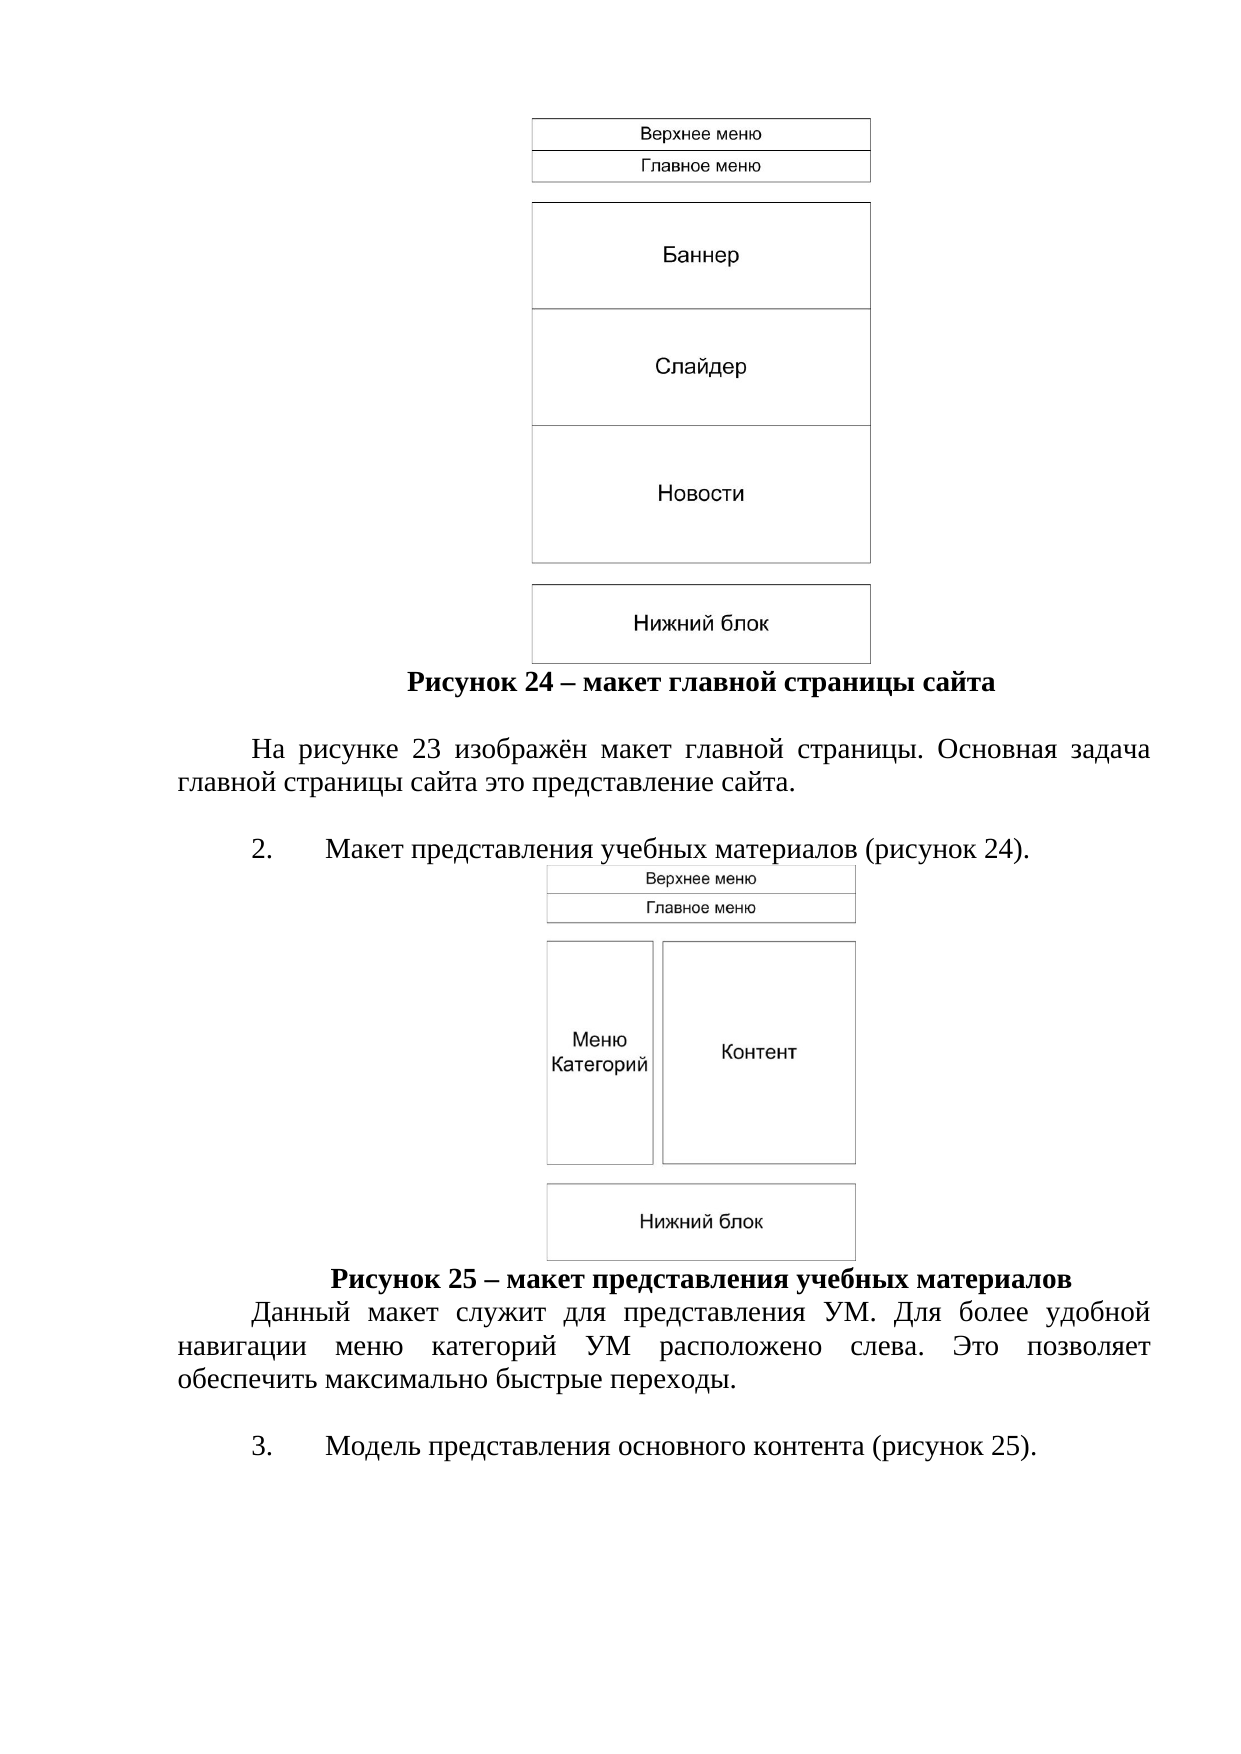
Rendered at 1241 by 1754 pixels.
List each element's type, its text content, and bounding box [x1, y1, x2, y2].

text Рисунок 24 – макет главной страницы сайта [177, 664, 1152, 697]
list Модель представления основного контента (рисунок 25). [177, 1428, 1152, 1462]
text Данный макет служит для представления УМ. Для более удобной навигации меню категорий УМ расположено слева. Это позволяет обеспечить максимально быстрые переходы. [177, 1294, 1152, 1395]
list Макет представления учебных материалов (рисунок 24). [177, 831, 1152, 865]
text Рисунок 25 – макет представления учебных материалов [177, 1261, 1152, 1294]
picture [531, 118, 871, 664]
text На рисунке 23 изображён макет главной страницы. Основная задача главной страницы сайта это представление сайта. [177, 731, 1152, 798]
picture [546, 865, 856, 1261]
